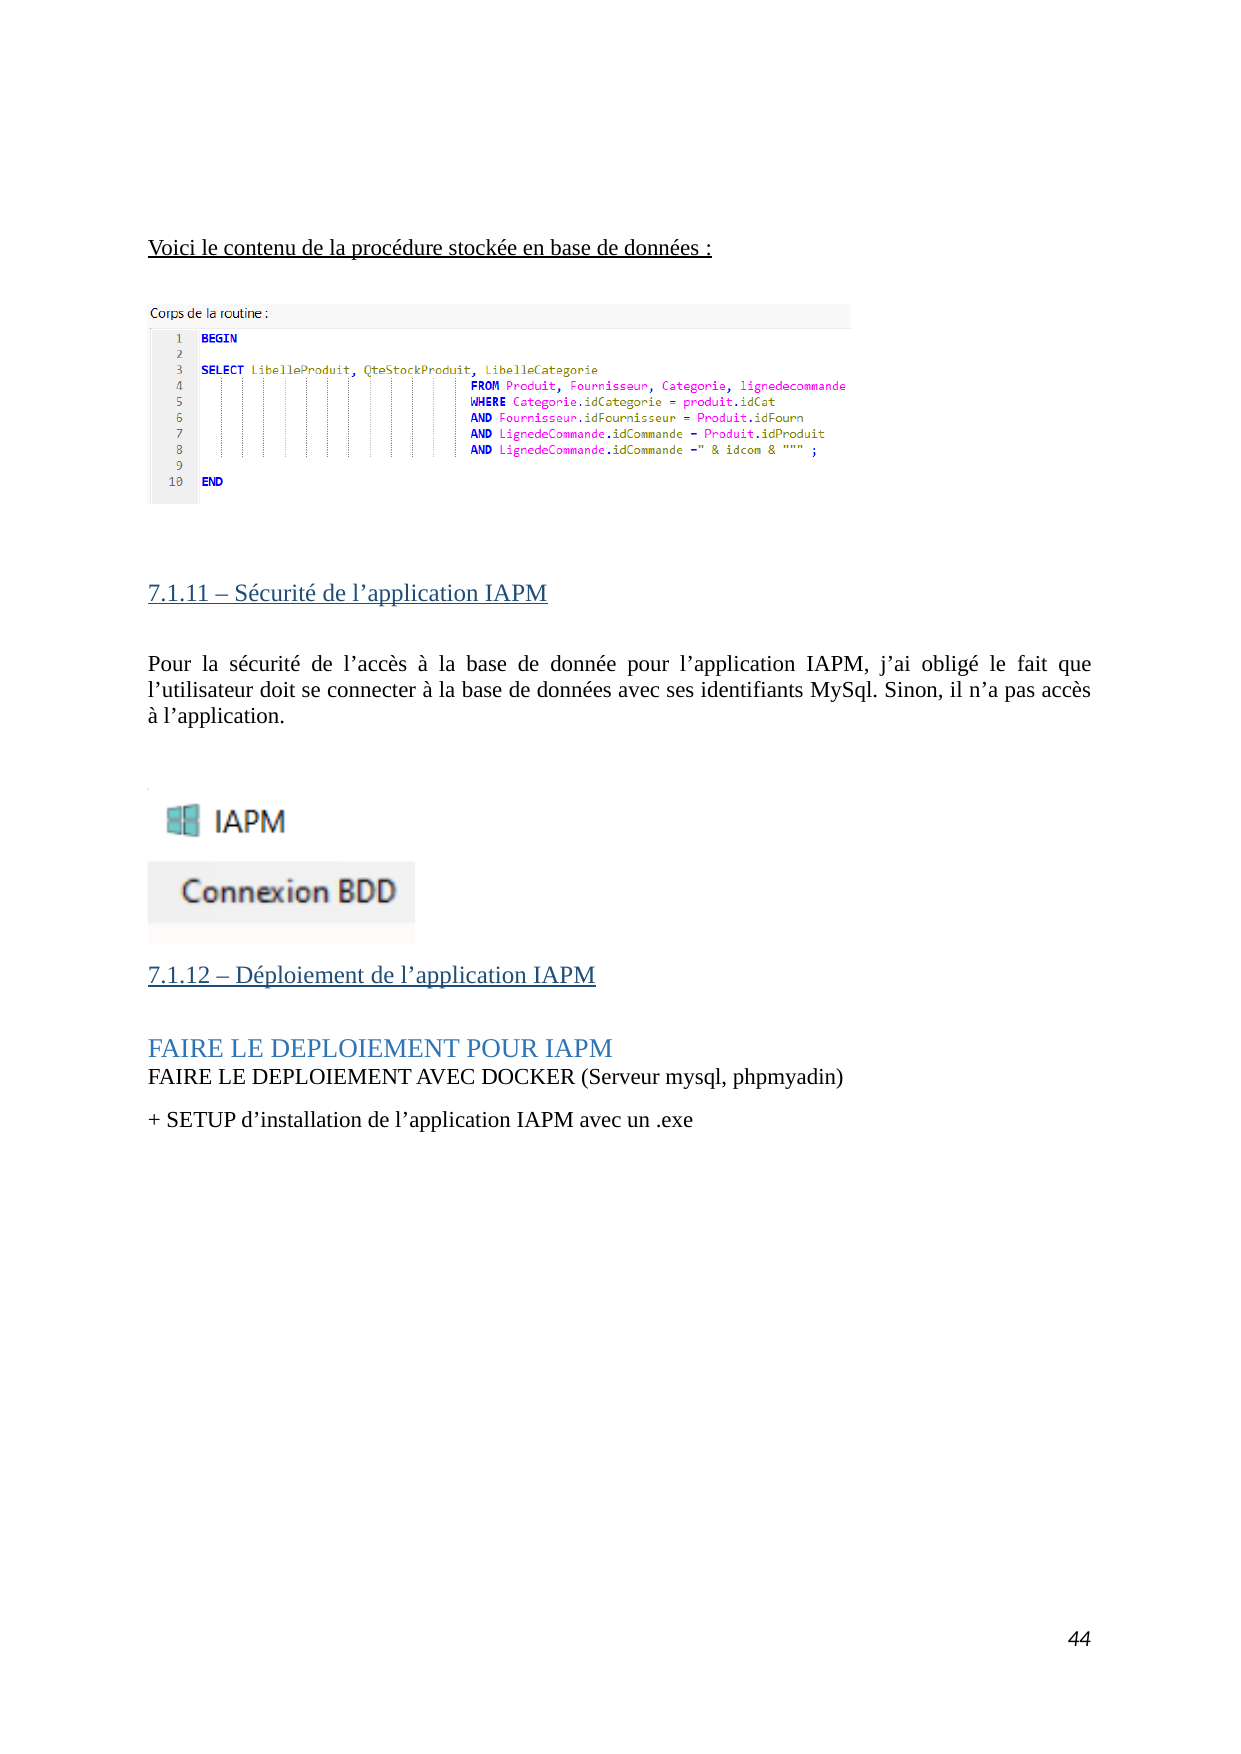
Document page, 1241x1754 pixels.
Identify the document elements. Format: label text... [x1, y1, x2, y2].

text Voici le contenu de la procédure stockée en base de données : [148, 234, 1093, 260]
text FAIRE LE DEPLOIEMENT AVEC DOCKER (Serveur mysql, phpmyadin) [148, 1063, 1093, 1089]
text + SETUP d’installation de l’application IAPM avec un .exe [148, 1106, 1093, 1132]
picture [146, 304, 852, 504]
text Pour la sécurité de l’accès à la base de donnée pour l’application IAPM, j’ai obligé le fait que l’utilisateur doit se connecter à la base de données avec ses identifiants MySql. Sinon, il n’a pas accès à l’application. [148, 649, 1093, 729]
subtitle 7.1.12 – Déploiement de l’application IAPM [148, 960, 1093, 989]
subtitle FAIRE LE DEPLOIEMENT POUR IAPM [148, 1032, 1093, 1063]
picture [147, 788, 416, 944]
subtitle 7.1.11 – Sécurité de l’application IAPM [148, 578, 1093, 607]
